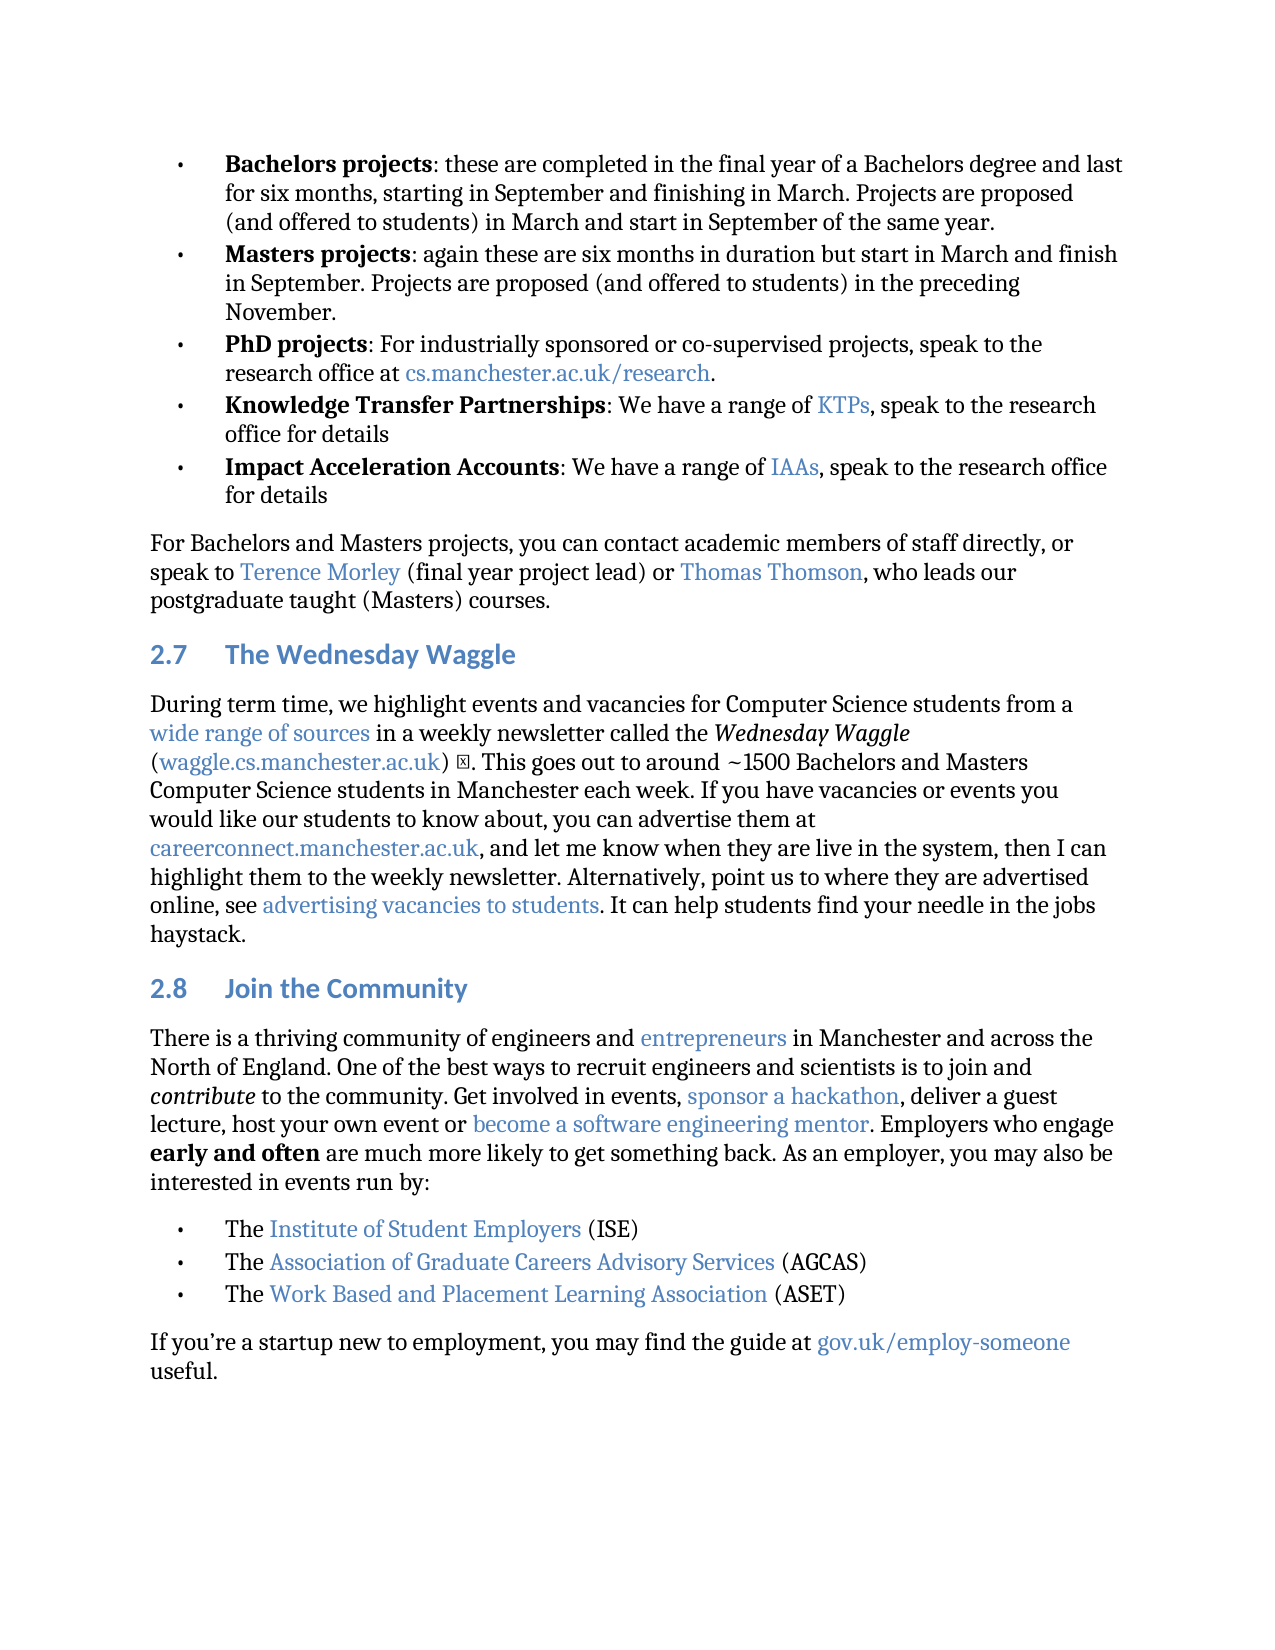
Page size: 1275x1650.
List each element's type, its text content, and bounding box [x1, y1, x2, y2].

list The Association of Graduate Careers Advisory Services (AGCAS) [175, 1248, 1125, 1277]
subtitle 2.8 Join the Community [150, 970, 1125, 1005]
list Knowledge Transfer Partnerships: We have a range of KTPs, speak to the research office for details [175, 391, 1125, 449]
list Masters projects: again these are six months in duration but start in March and finish in September. Projects are proposed (and offered to students) in the preceding November. [175, 240, 1125, 326]
subtitle 2.7 The Wednesday Waggle [150, 636, 1125, 671]
text For Bachelors and Masters projects, you can contact academic members of staff directly, or speak to Terence Morley (final year project lead) or Thomas Thomson, who leads our postgraduate taught (Masters) courses. [150, 529, 1125, 615]
text There is a thriving community of engineers and entrepreneurs in Manchester and across the North of England. One of the best ways to recruit engineers and scientists is to join and contribute to the community. Get involved in events, sponsor a hackathon, deliver a guest lecture, host your own event or become a software engineering mentor. Employers who engage early and often are much more likely to get something back. As an employer, you may also be interested in events run by: [150, 1024, 1125, 1197]
list PhD projects: For industrially sponsored or co-supervised projects, speak to the research office at cs.manchester.ac.uk/research. [175, 330, 1125, 387]
list Bachelors projects: these are completed in the final year of a Bachelors degree and last for six months, starting in September and finishing in March. Projects are proposed (and offered to students) in March and start in September of the same year. [175, 150, 1125, 236]
list The Institute of Student Employers (ISE) [175, 1215, 1125, 1244]
list Impact Acceleration Accounts: We have a range of IAAs, speak to the research office for details [175, 452, 1125, 510]
text During term time, we highlight events and vacancies for Computer Science students from a wide range of sources in a weekly newsletter called the Wednesday Waggle (waggle.cs.manchester.ac.uk) 🐝. This goes out to around ~1500 Bachelors and Masters Computer Science students in Manchester each week. If you have vacancies or events you would like our students to know about, you can advertise them at careerconnect.manchester.ac.uk, and let me know when they are live in the system, then I can highlight them to the weekly newsletter. Alternatively, point us to where they are advertised online, see advertising vacancies to students. It can help students find your needle in the jobs haystack. [150, 690, 1125, 949]
text If you’re a startup new to employment, you may find the guide at gov.uk/employ-someone useful. [150, 1328, 1125, 1385]
list The Work Based and Placement Learning Association (ASET) [175, 1280, 1125, 1309]
